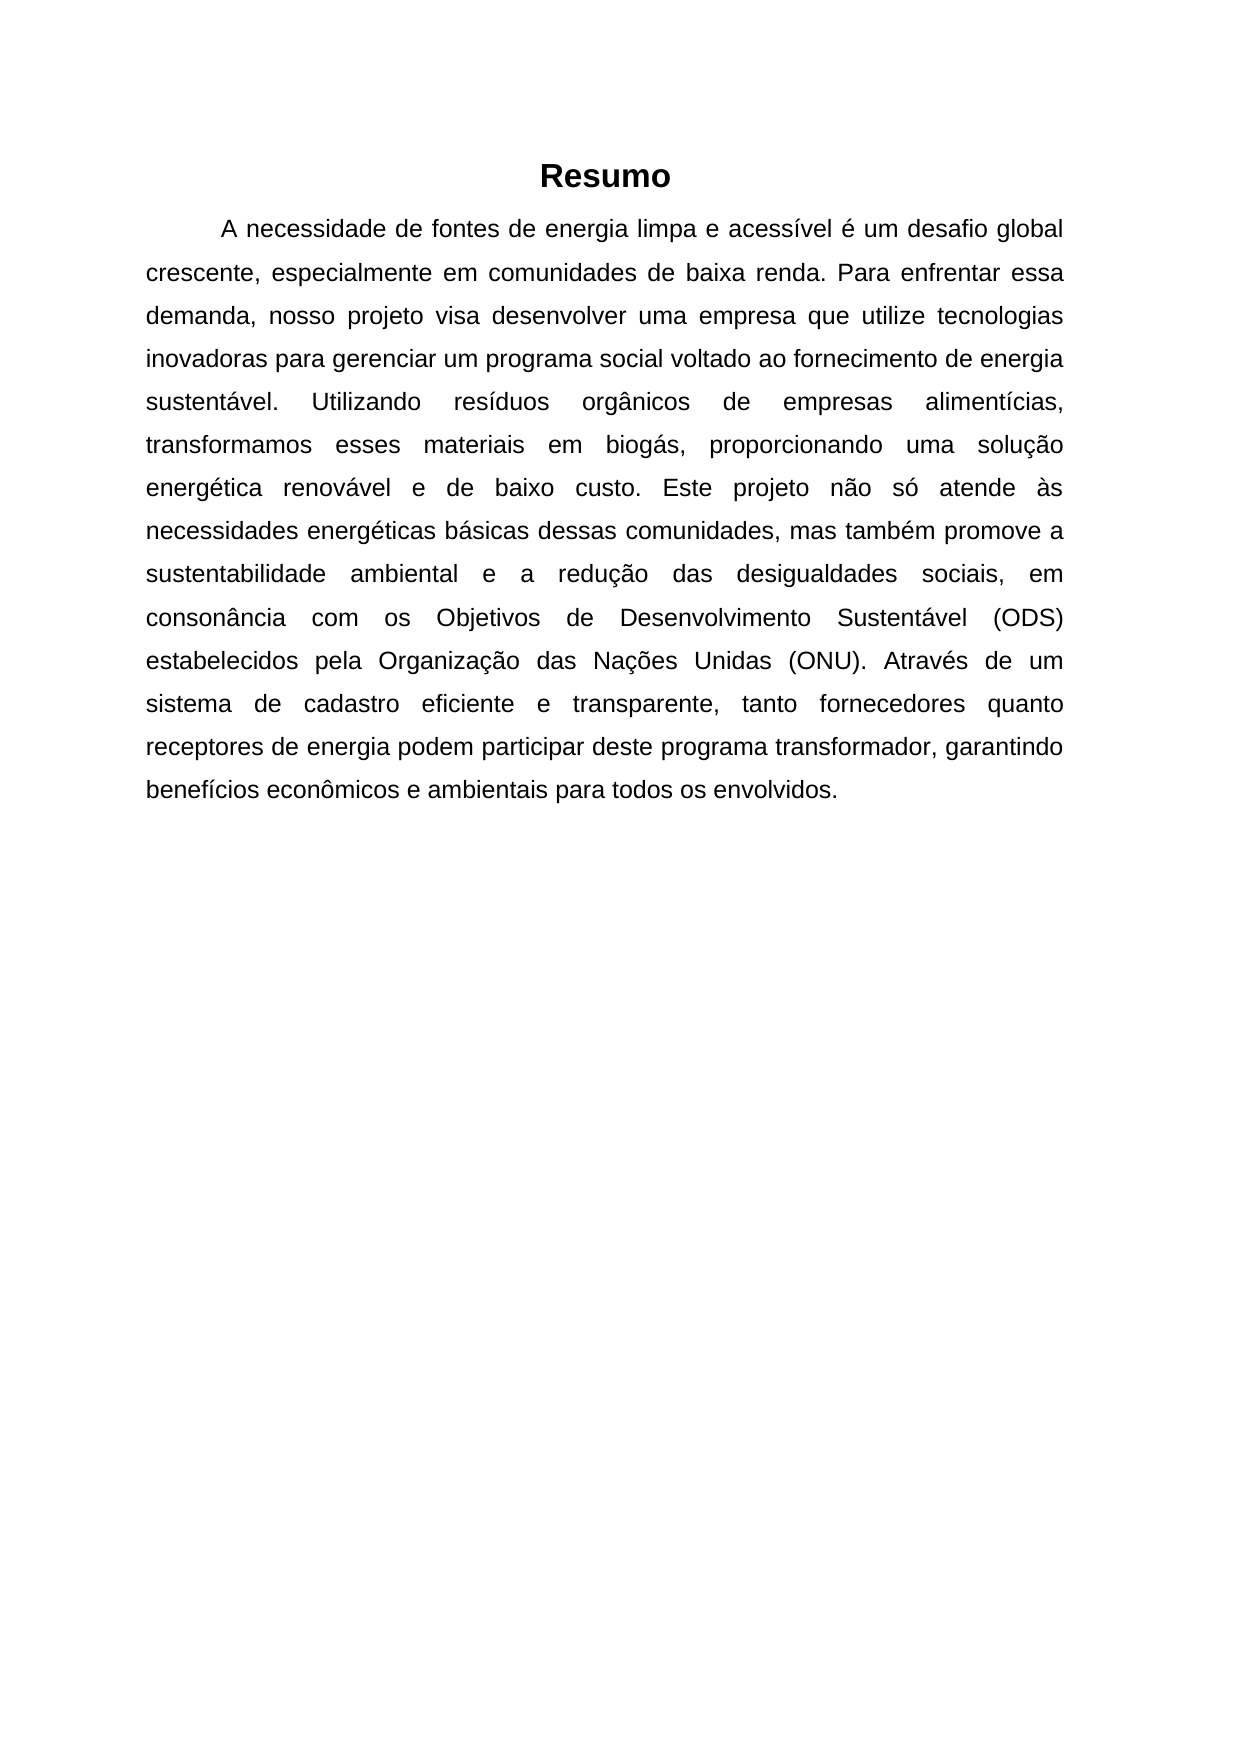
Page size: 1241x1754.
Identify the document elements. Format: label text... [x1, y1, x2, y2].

text Resumo [148, 156, 1063, 195]
text A necessidade de fontes de energia limpa e acessível é um desafio global crescente, especialmente em comunidades de baixa renda. Para enfrentar essa demanda, nosso projeto visa desenvolver uma empresa que utilize tecnologias inovadoras para gerenciar um programa social voltado ao fornecimento de energia sustentável. Utilizando resíduos orgânicos de empresas alimentícias, transformamos esses materiais em biogás, proporcionando uma solução energética renovável e de baixo custo. Este projeto não só atende às necessidades energéticas básicas dessas comunidades, mas também promove a sustentabilidade ambiental e a redução das desigualdades sociais, em consonância com os Objetivos de Desenvolvimento Sustentável (ODS) estabelecidos pela Organização das Nações Unidas (ONU). Através de um sistema de cadastro eficiente e transparente, tanto fornecedores quanto receptores de energia podem participar deste programa transformador, garantindo benefícios econômicos e ambientais para todos os envolvidos. [146, 214, 1065, 804]
